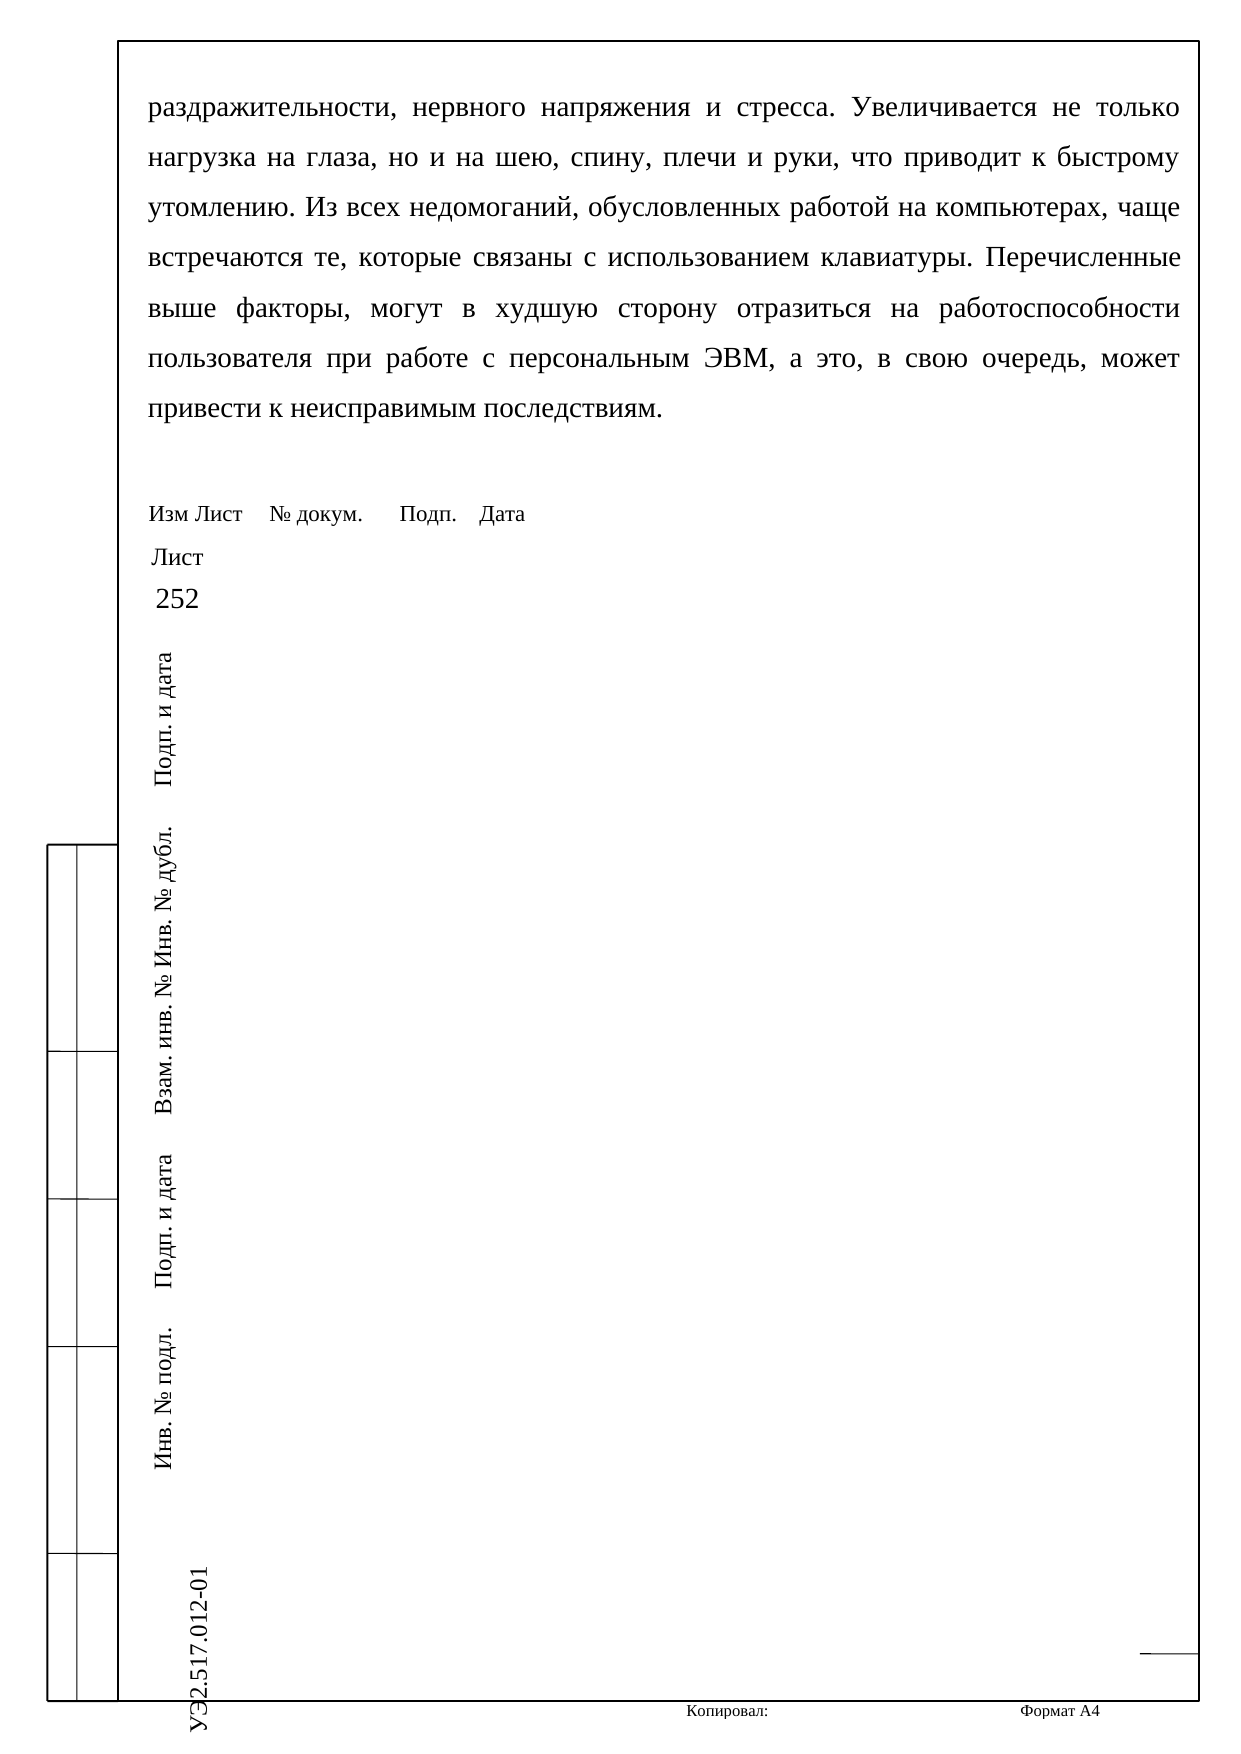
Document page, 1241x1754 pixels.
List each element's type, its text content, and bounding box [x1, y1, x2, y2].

text Вредные факторы при работе с монитором. Работа на персональном ЭВМ сопровождается постоянным и значительным напряжением функций зрительного анализатора. Это может стать причиной развития зрительного утомления, способствующего возникновению близорукости, головной боли, раздражительности, нервного напряжения и стресса. Увеличивается не только нагрузка на глаза, но и на шею, спину, плечи и руки, что приводит к быстрому утомлению. Из всех недомоганий, обусловленных работой на компьютерах, чаще встречаются те, которые связаны с использованием клавиатуры. Перечисленные выше факторы, могут в худшую сторону отразиться на работоспособности пользователя при работе с персональным ЭВМ, а это, в свою очередь, может привести к неисправимым последствиям. [148, 89, 1181, 424]
